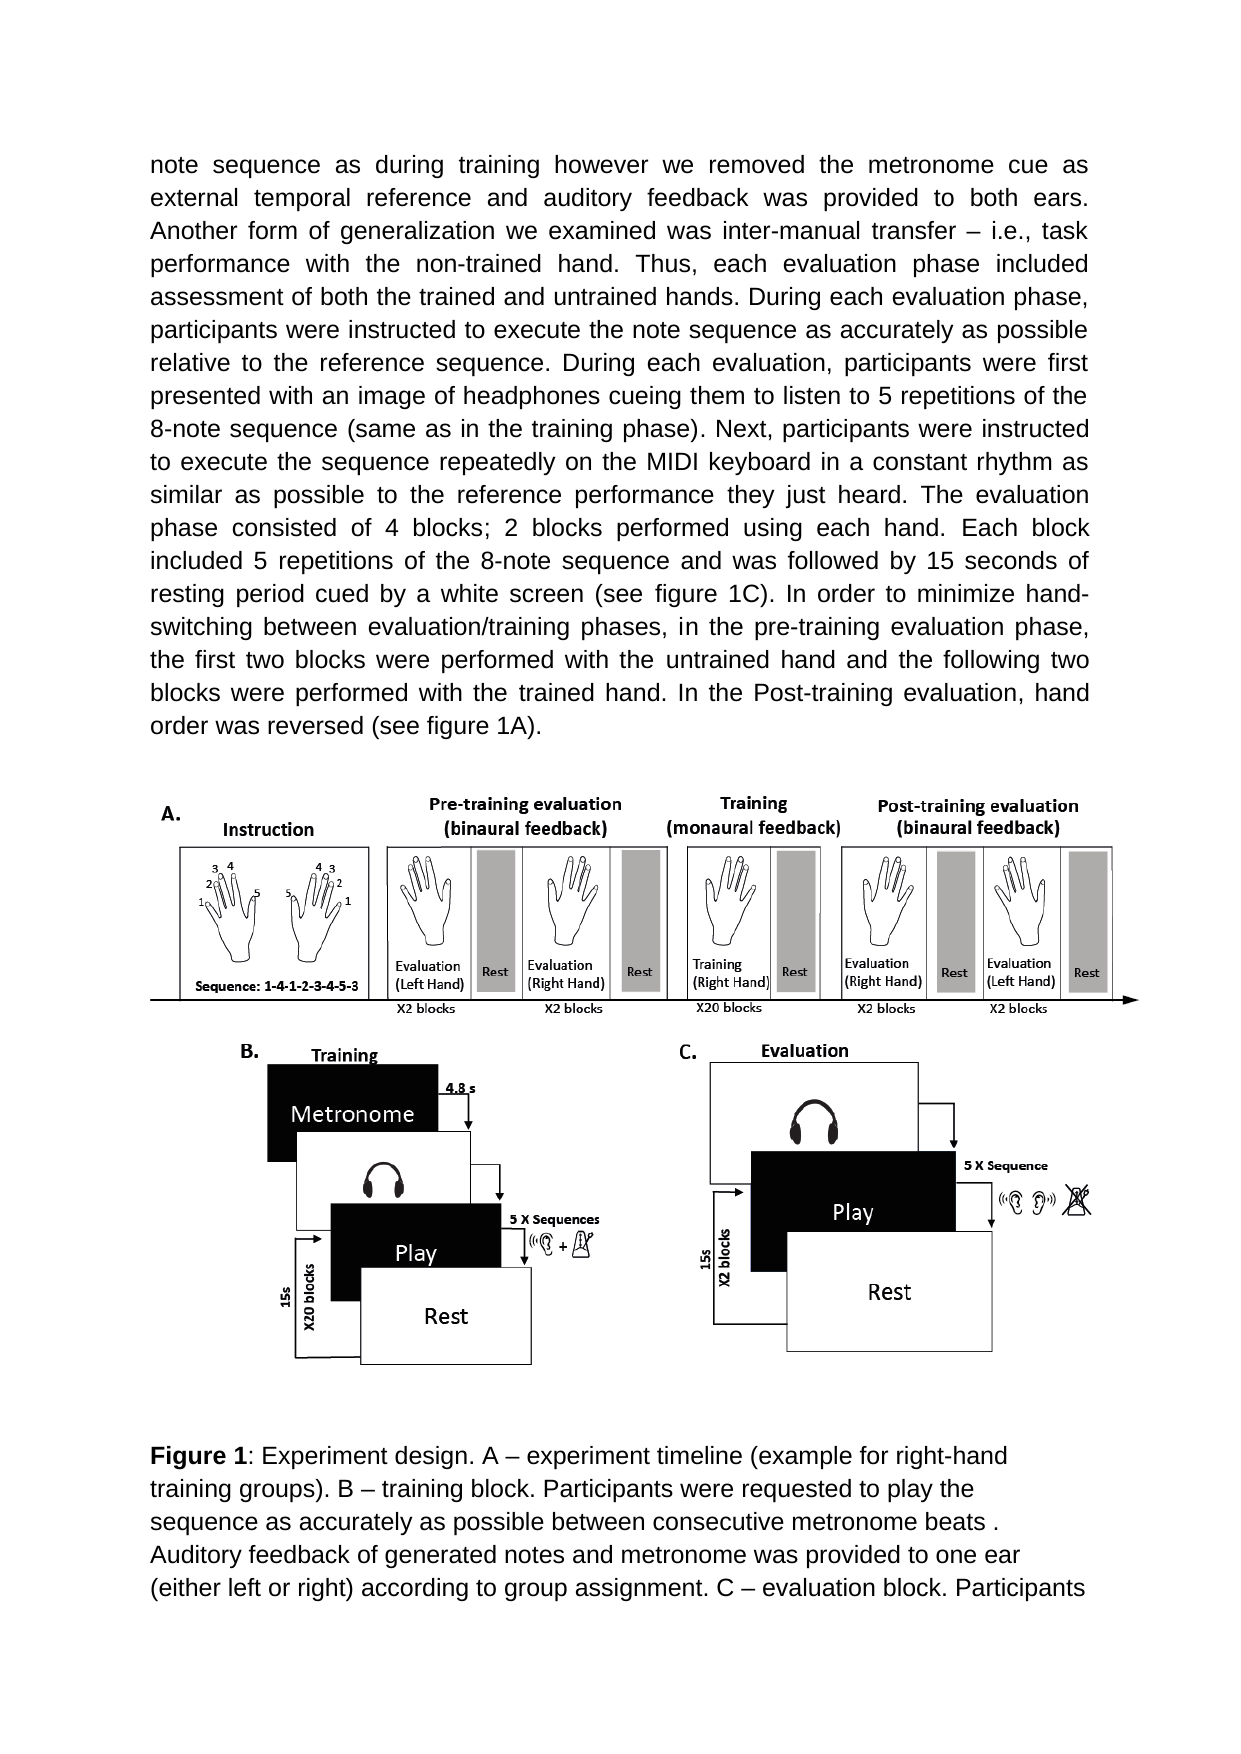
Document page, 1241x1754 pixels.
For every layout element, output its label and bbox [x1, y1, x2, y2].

text [150, 1441, 1090, 1602]
text [150, 150, 1090, 740]
picture [150, 769, 1147, 1371]
